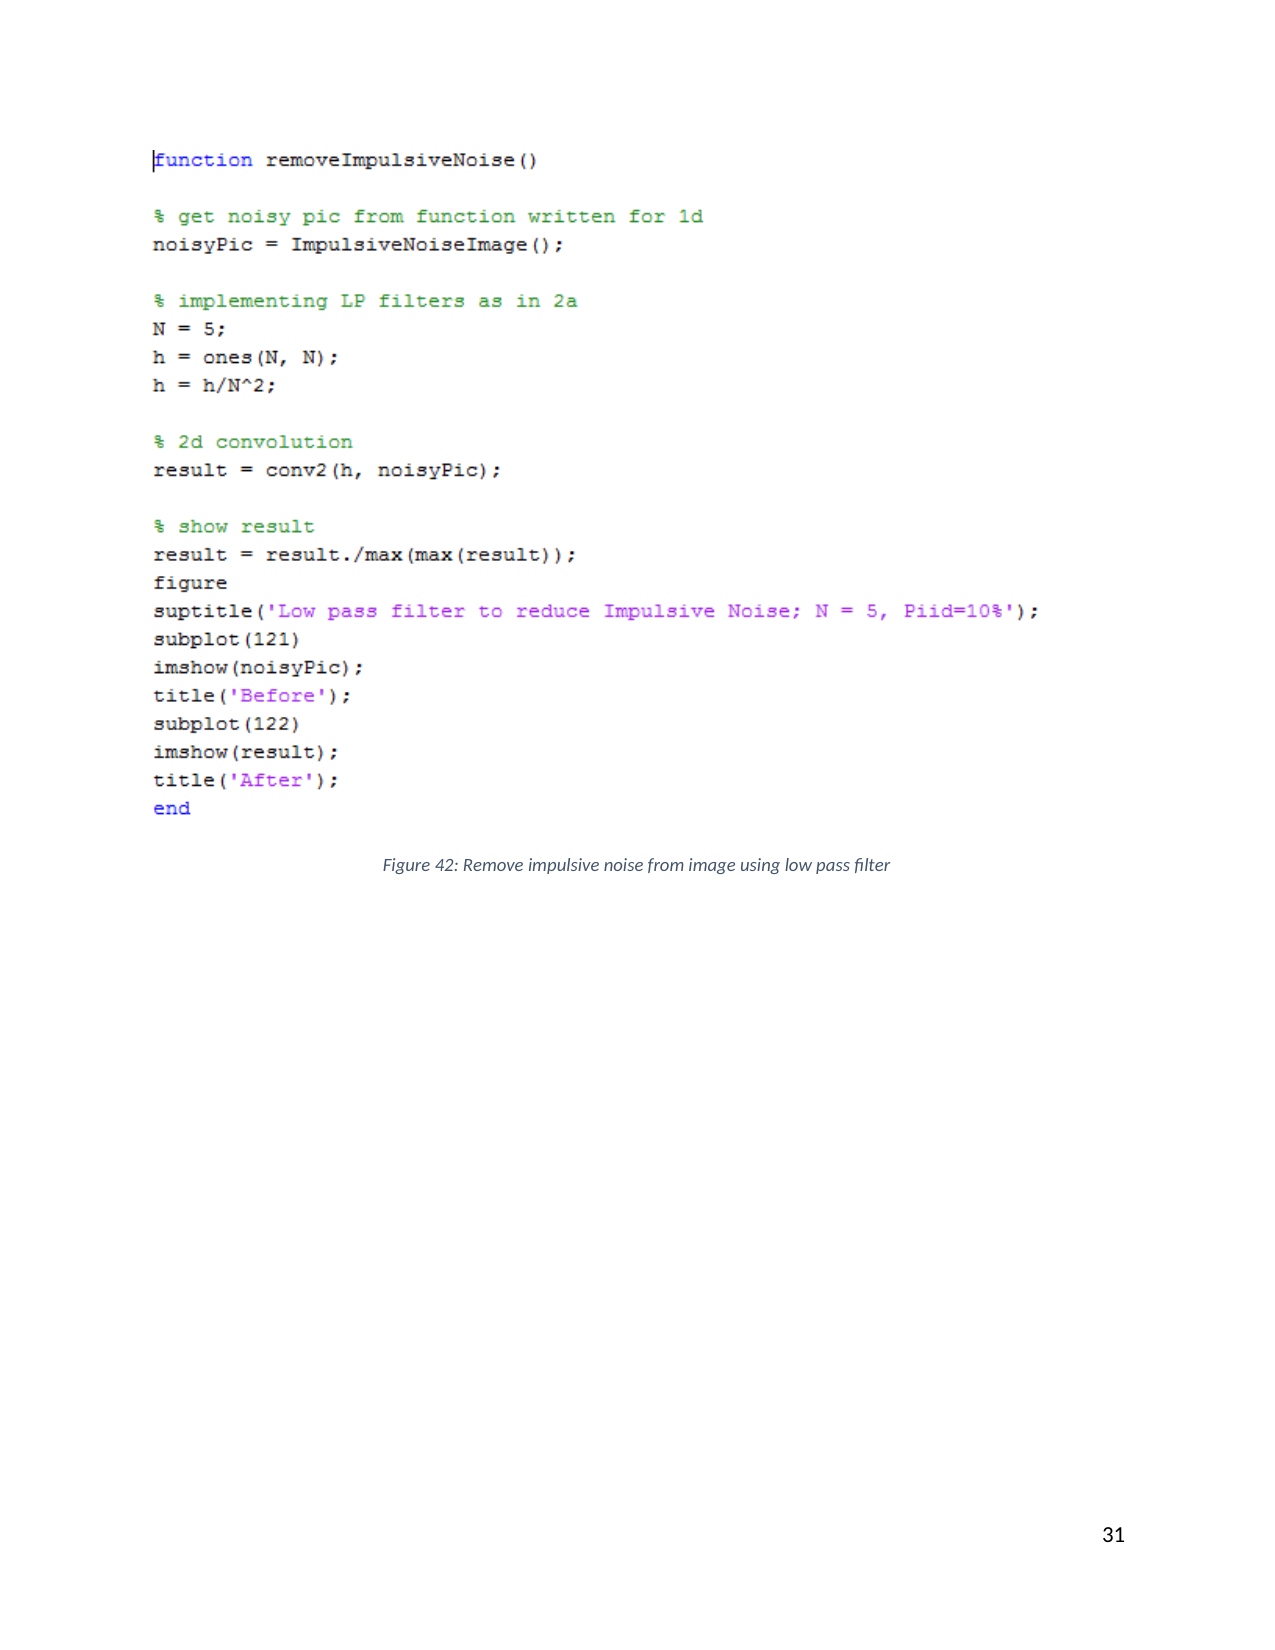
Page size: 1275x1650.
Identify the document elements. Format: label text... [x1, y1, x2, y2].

text Figure 42: Remove impulsive noise from image using low pass filter [150, 853, 1125, 876]
picture [150, 150, 1077, 835]
